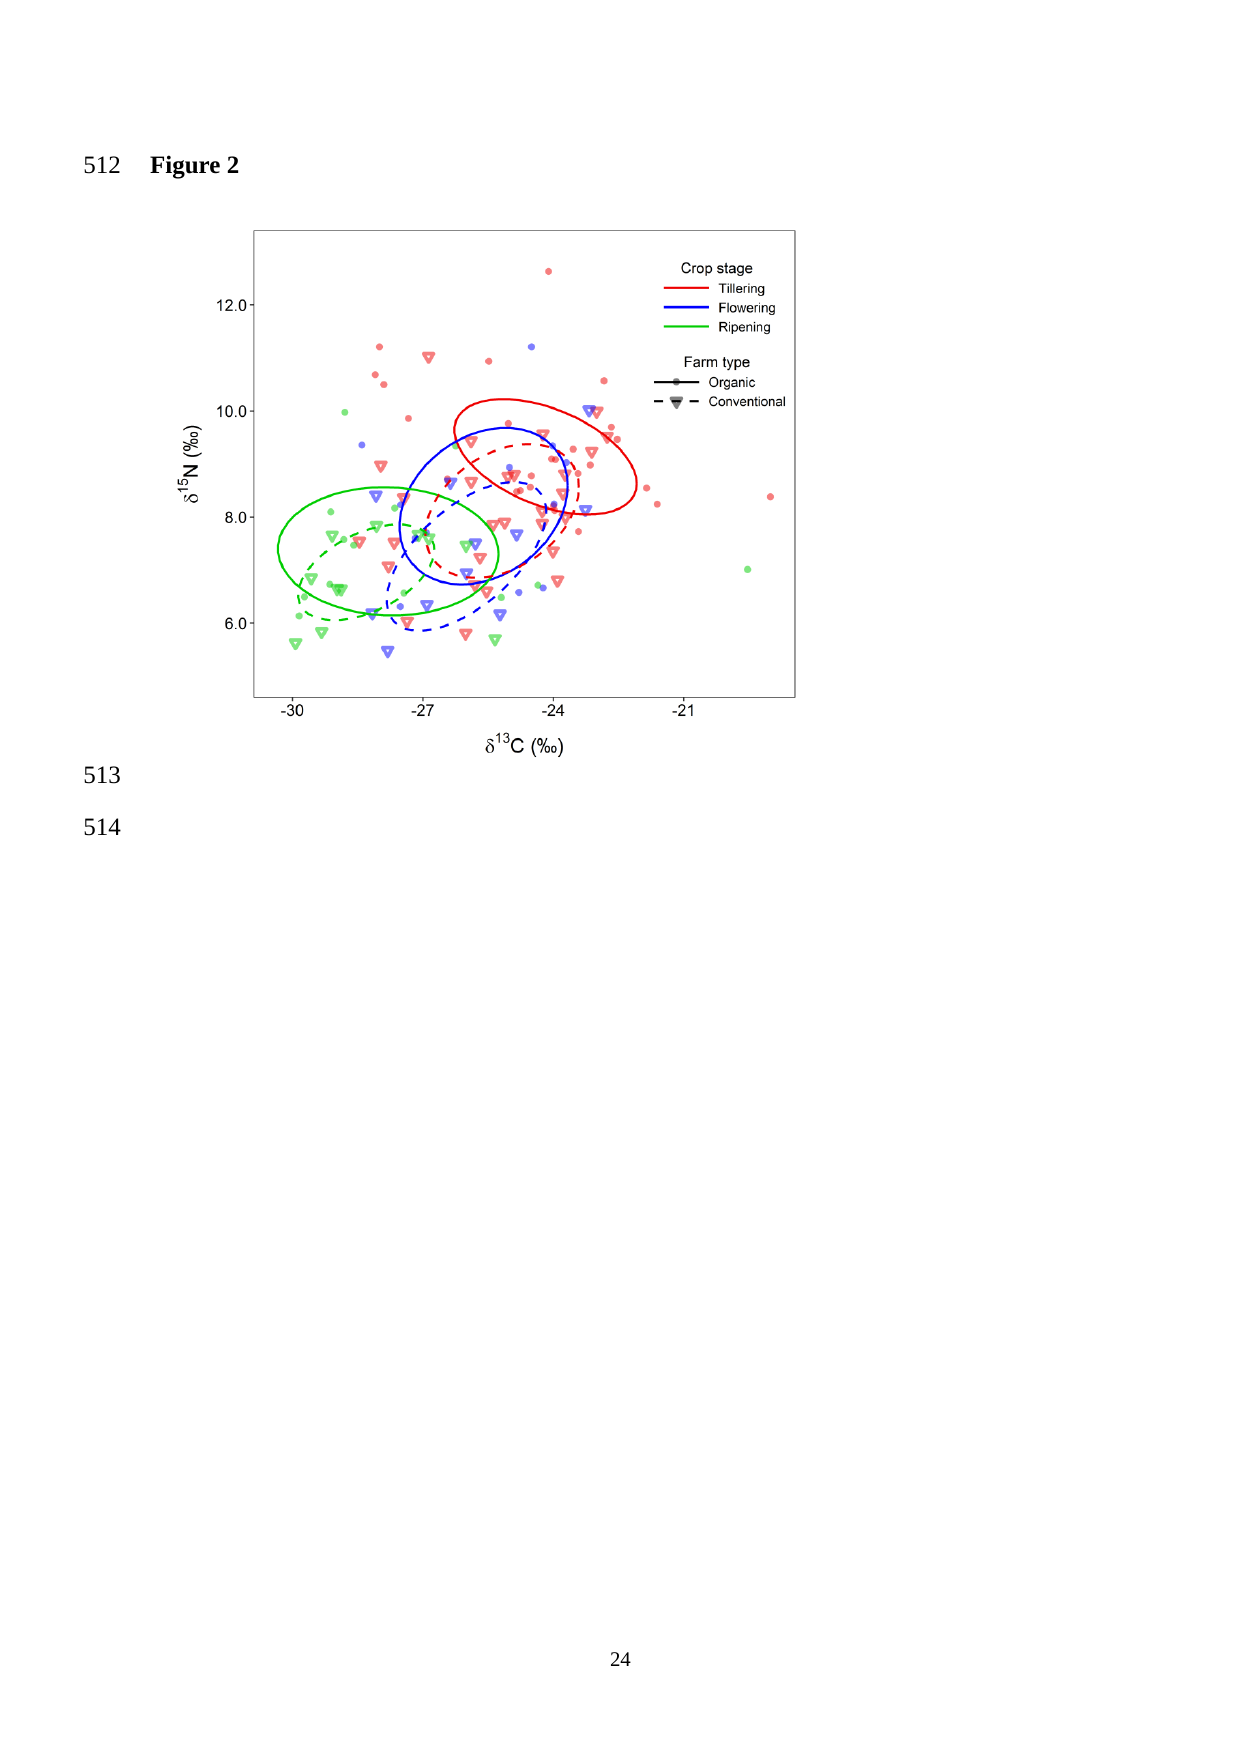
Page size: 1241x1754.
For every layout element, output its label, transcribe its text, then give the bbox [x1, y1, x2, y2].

picture [150, 207, 822, 783]
text Figure 2 [150, 150, 1090, 179]
